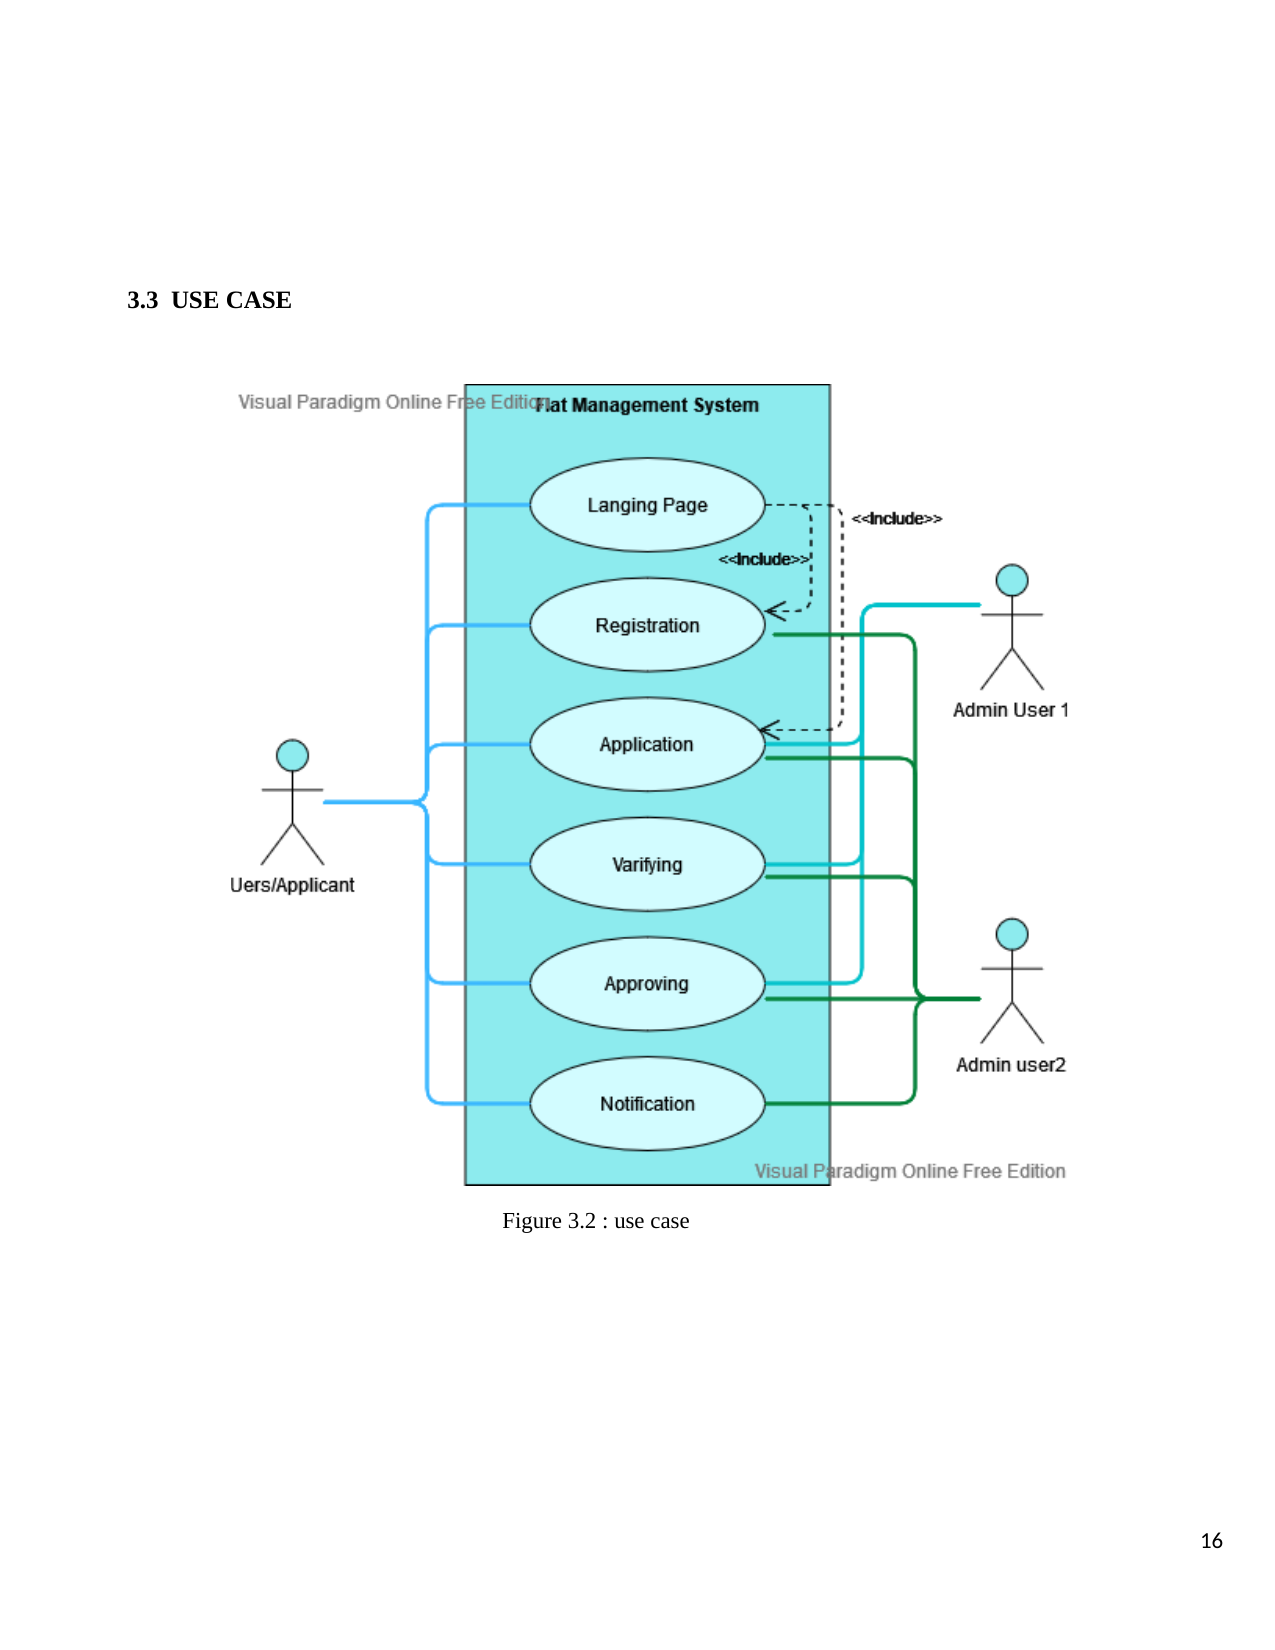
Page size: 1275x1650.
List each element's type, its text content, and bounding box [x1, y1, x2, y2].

picture [231, 384, 1068, 1186]
subtitle 3.3 USE CASE [127, 285, 1223, 313]
text Figure 3.2 : use case [427, 371, 1223, 1233]
